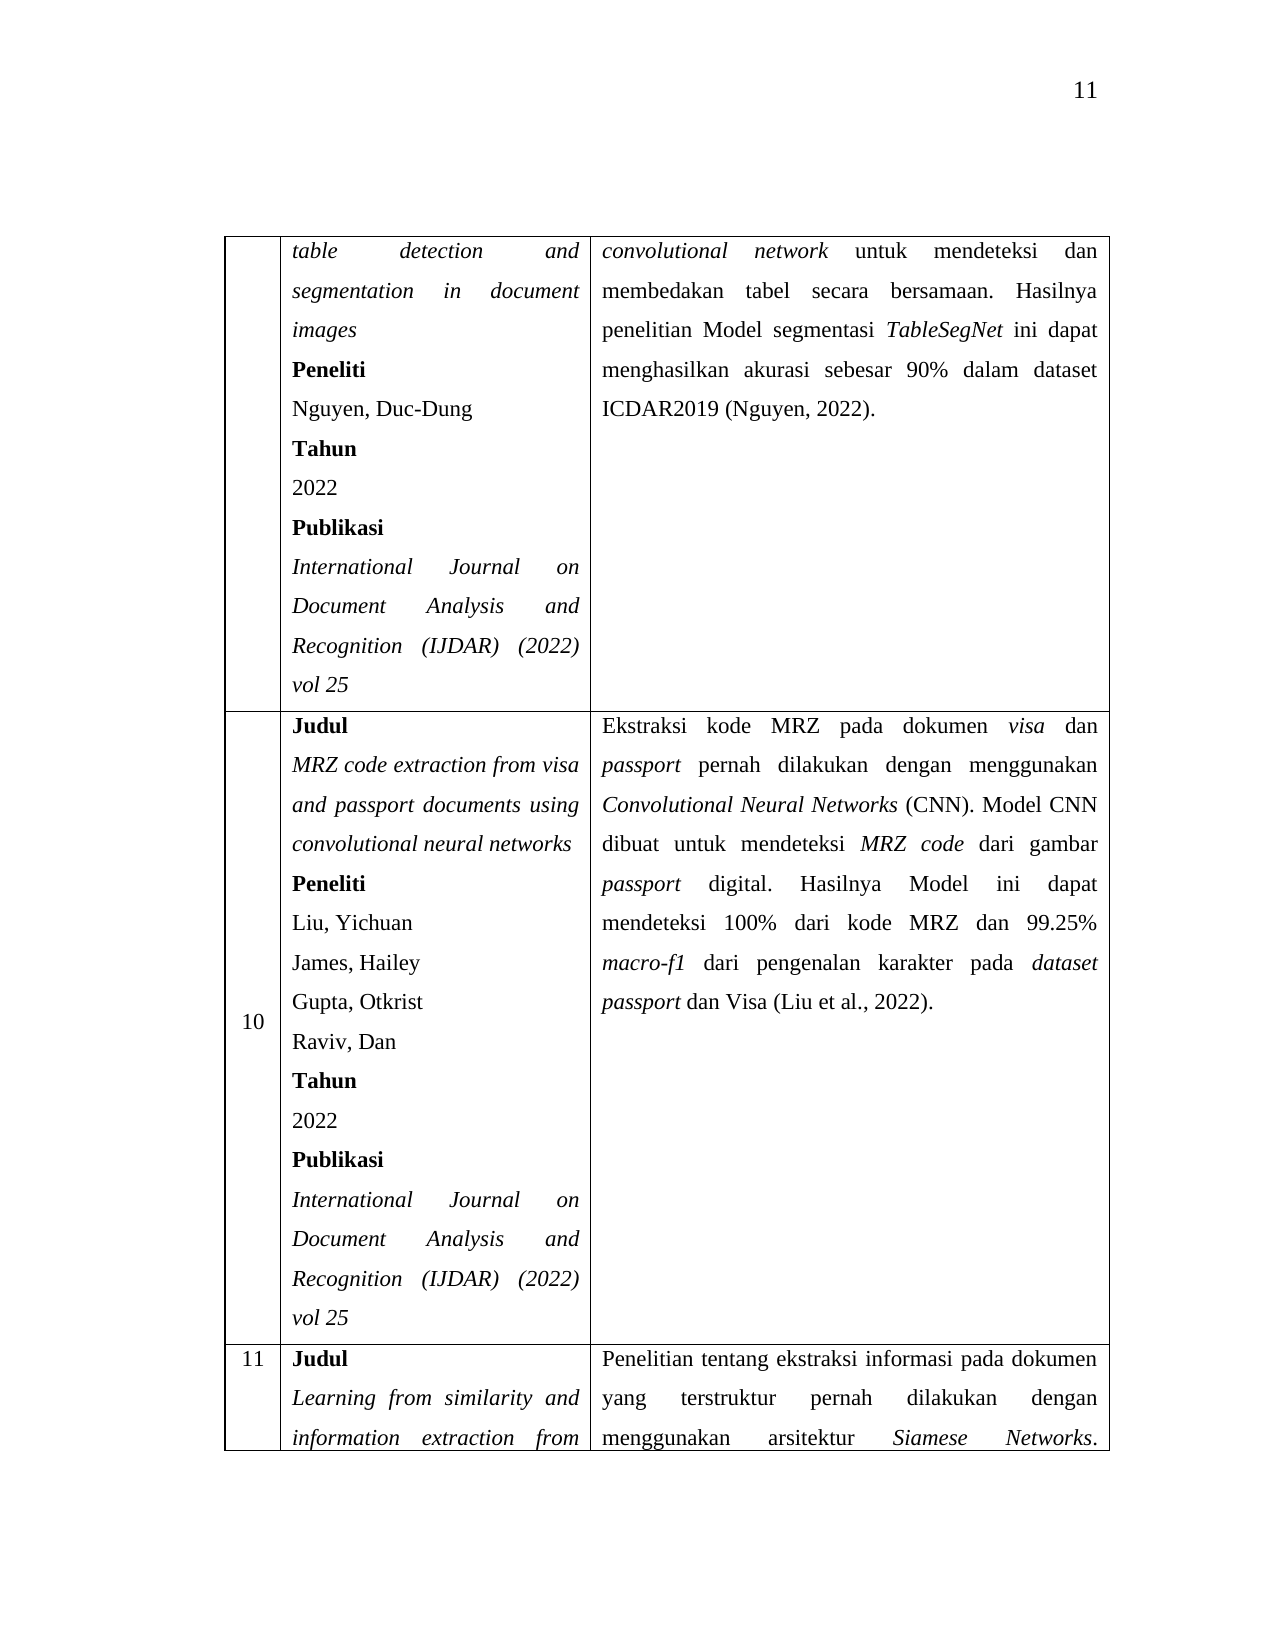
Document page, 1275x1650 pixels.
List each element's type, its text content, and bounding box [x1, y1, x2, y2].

table_cell 10 [226, 712, 280, 1344]
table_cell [281, 237, 590, 711]
table_cell Judul MRZ code extraction from visa and passport documents using convolutional neural networks Peneliti Liu, Yichuan James, Hailey Gupta, Otkrist Raviv, Dan Tahun 2022 Publikasi International Journal on Document Analysis and Recognition (IJDAR) (2022) vol 25 [281, 712, 590, 1344]
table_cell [591, 237, 1109, 711]
table_cell 11 [226, 1345, 280, 1450]
table_cell Ekstraksi kode MRZ pada dokumen visa dan passport pernah dilakukan dengan menggunakan Convolutional Neural Networks (CNN). Model CNN dibuat untuk mendeteksi MRZ code dari gambar passport digital. Hasilnya Model ini dapat mendeteksi 100% dari kode MRZ dan 99.25% macro-f1 dari pengenalan karakter pada dataset passport dan Visa . [591, 712, 1109, 1344]
table_cell 9 [226, 237, 280, 711]
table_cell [281, 1345, 590, 1450]
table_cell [591, 1345, 1109, 1450]
